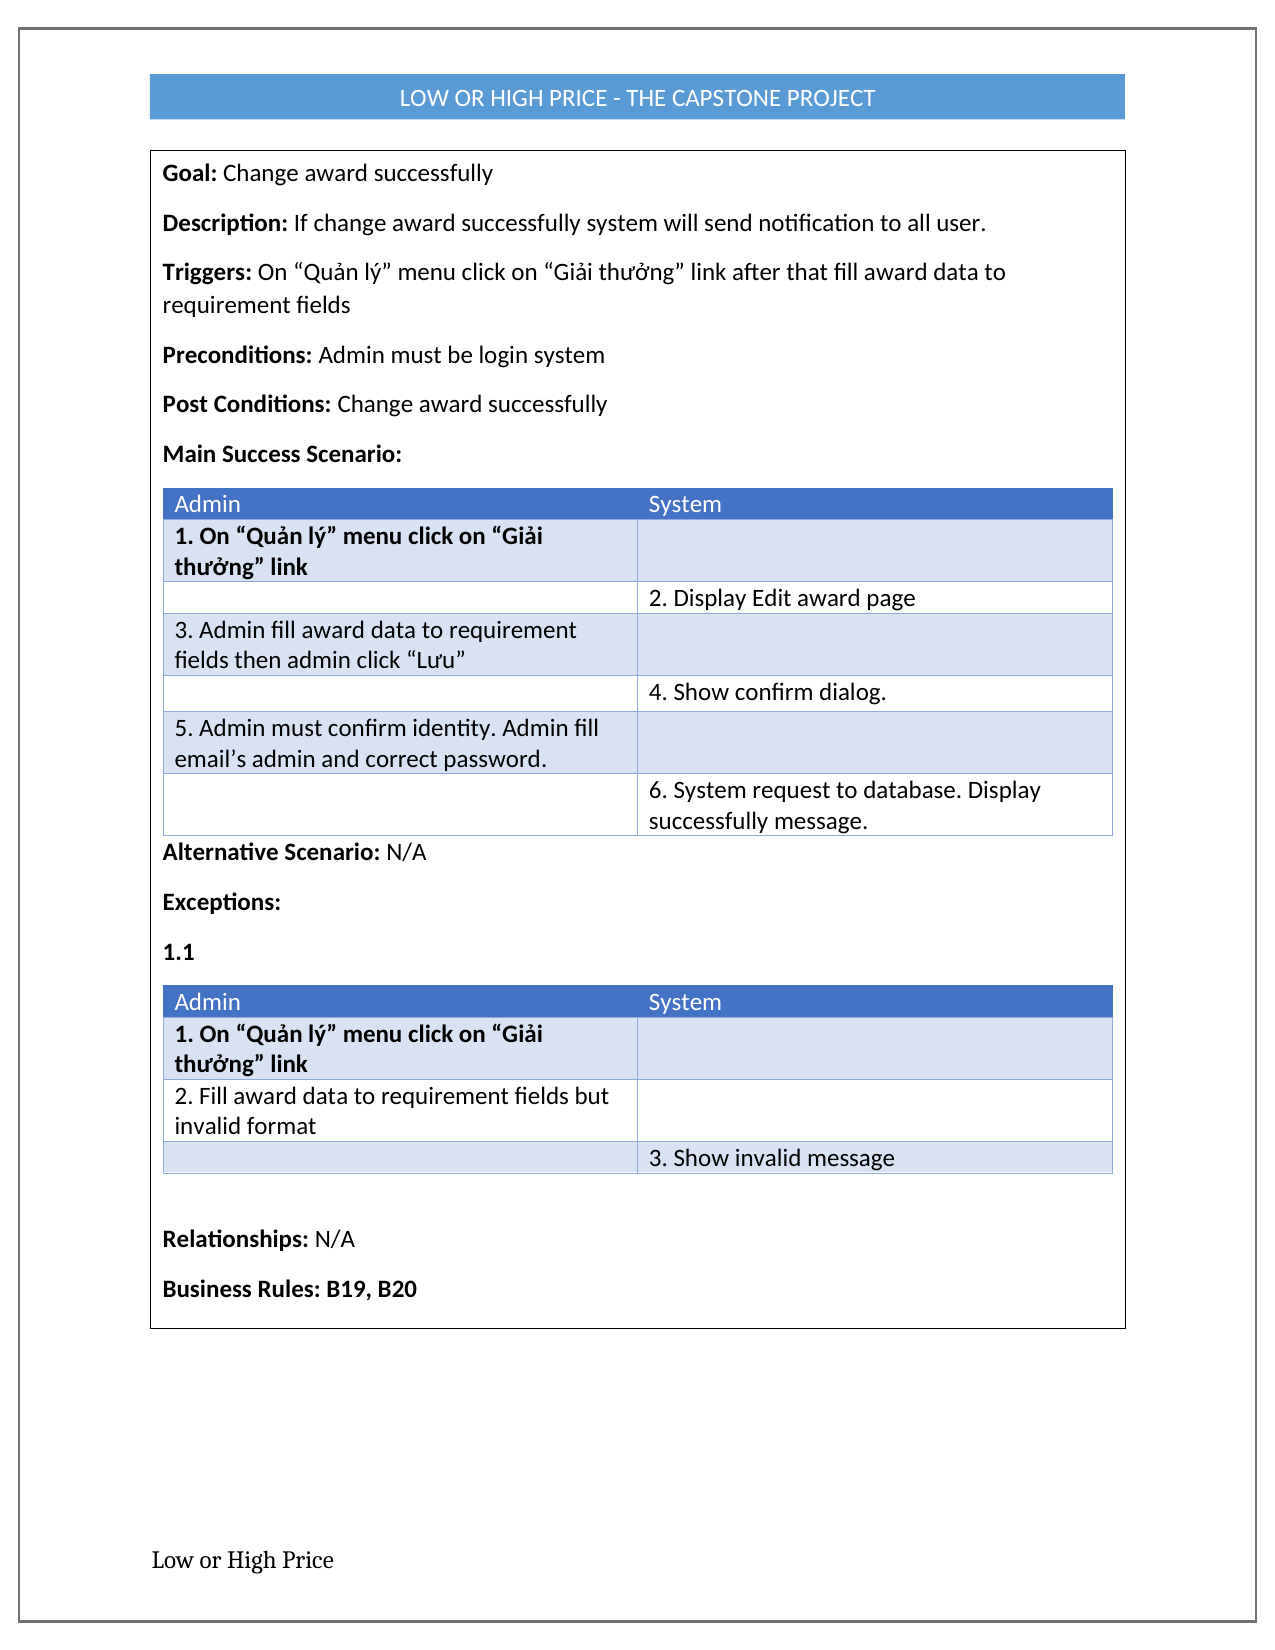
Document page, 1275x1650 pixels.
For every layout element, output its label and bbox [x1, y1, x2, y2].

table_cell [151, 151, 1125, 1328]
